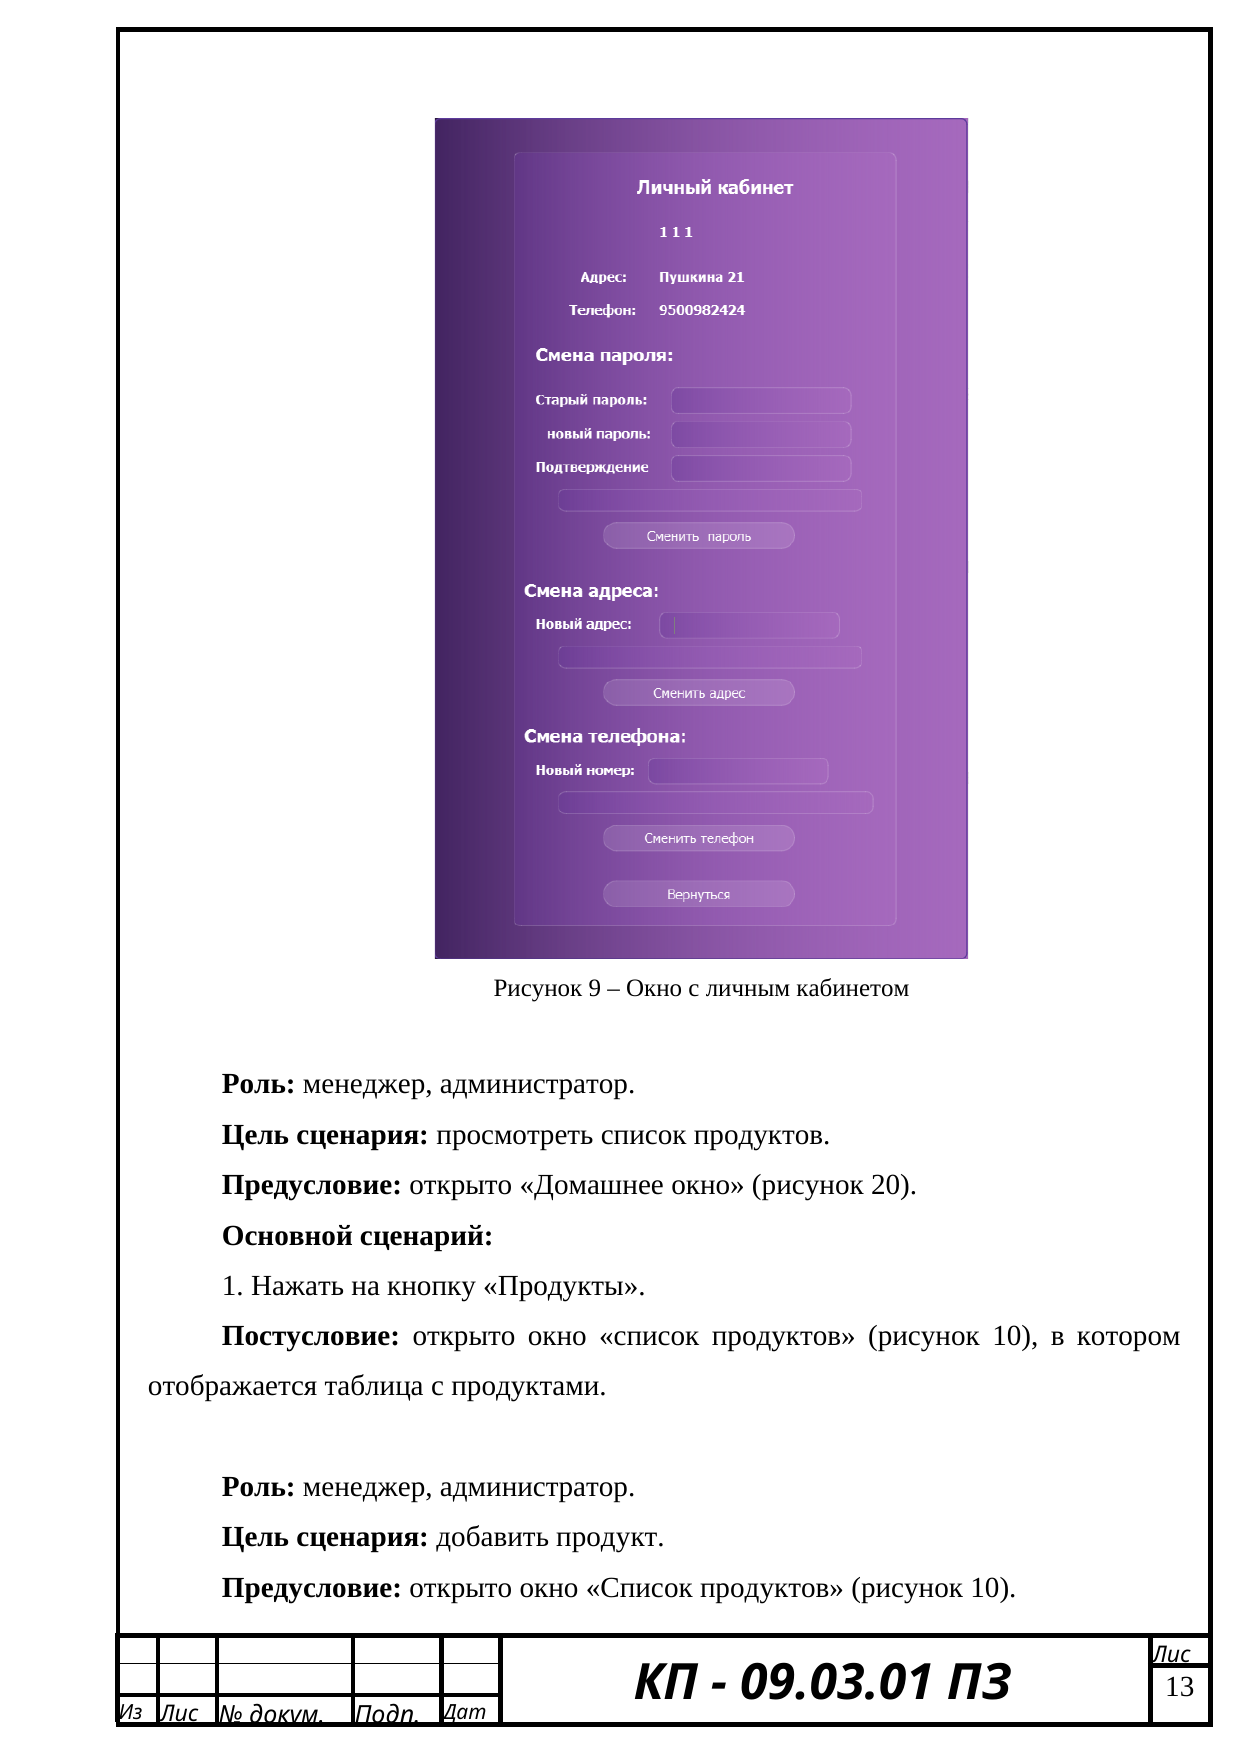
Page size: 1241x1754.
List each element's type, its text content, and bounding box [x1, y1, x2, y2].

text Постусловие: открыто окно «список продуктов» (рисунок 10), в котором отображается таблица с продуктами. [148, 1318, 1181, 1402]
text Роль: менеджер, администратор. [148, 1067, 1181, 1100]
text Предусловие: открыто «Домашнее окно» (рисунок 20). [148, 1167, 1181, 1201]
picture [434, 118, 969, 959]
text Основной сценарий: [148, 1218, 1181, 1251]
text Предусловие: открыто окно «Список продуктов» (рисунок 10). [148, 1570, 1181, 1603]
text Цель сценария: просмотреть список продуктов. [148, 1117, 1181, 1151]
text Роль: менеджер, администратор. [148, 1469, 1181, 1503]
text Рисунок 9 – Окно с личным кабинетом [148, 973, 1181, 1002]
text Цель сценария: добавить продукт. [148, 1519, 1181, 1553]
text 1. Нажать на кнопку «Продукты». [148, 1268, 1181, 1301]
